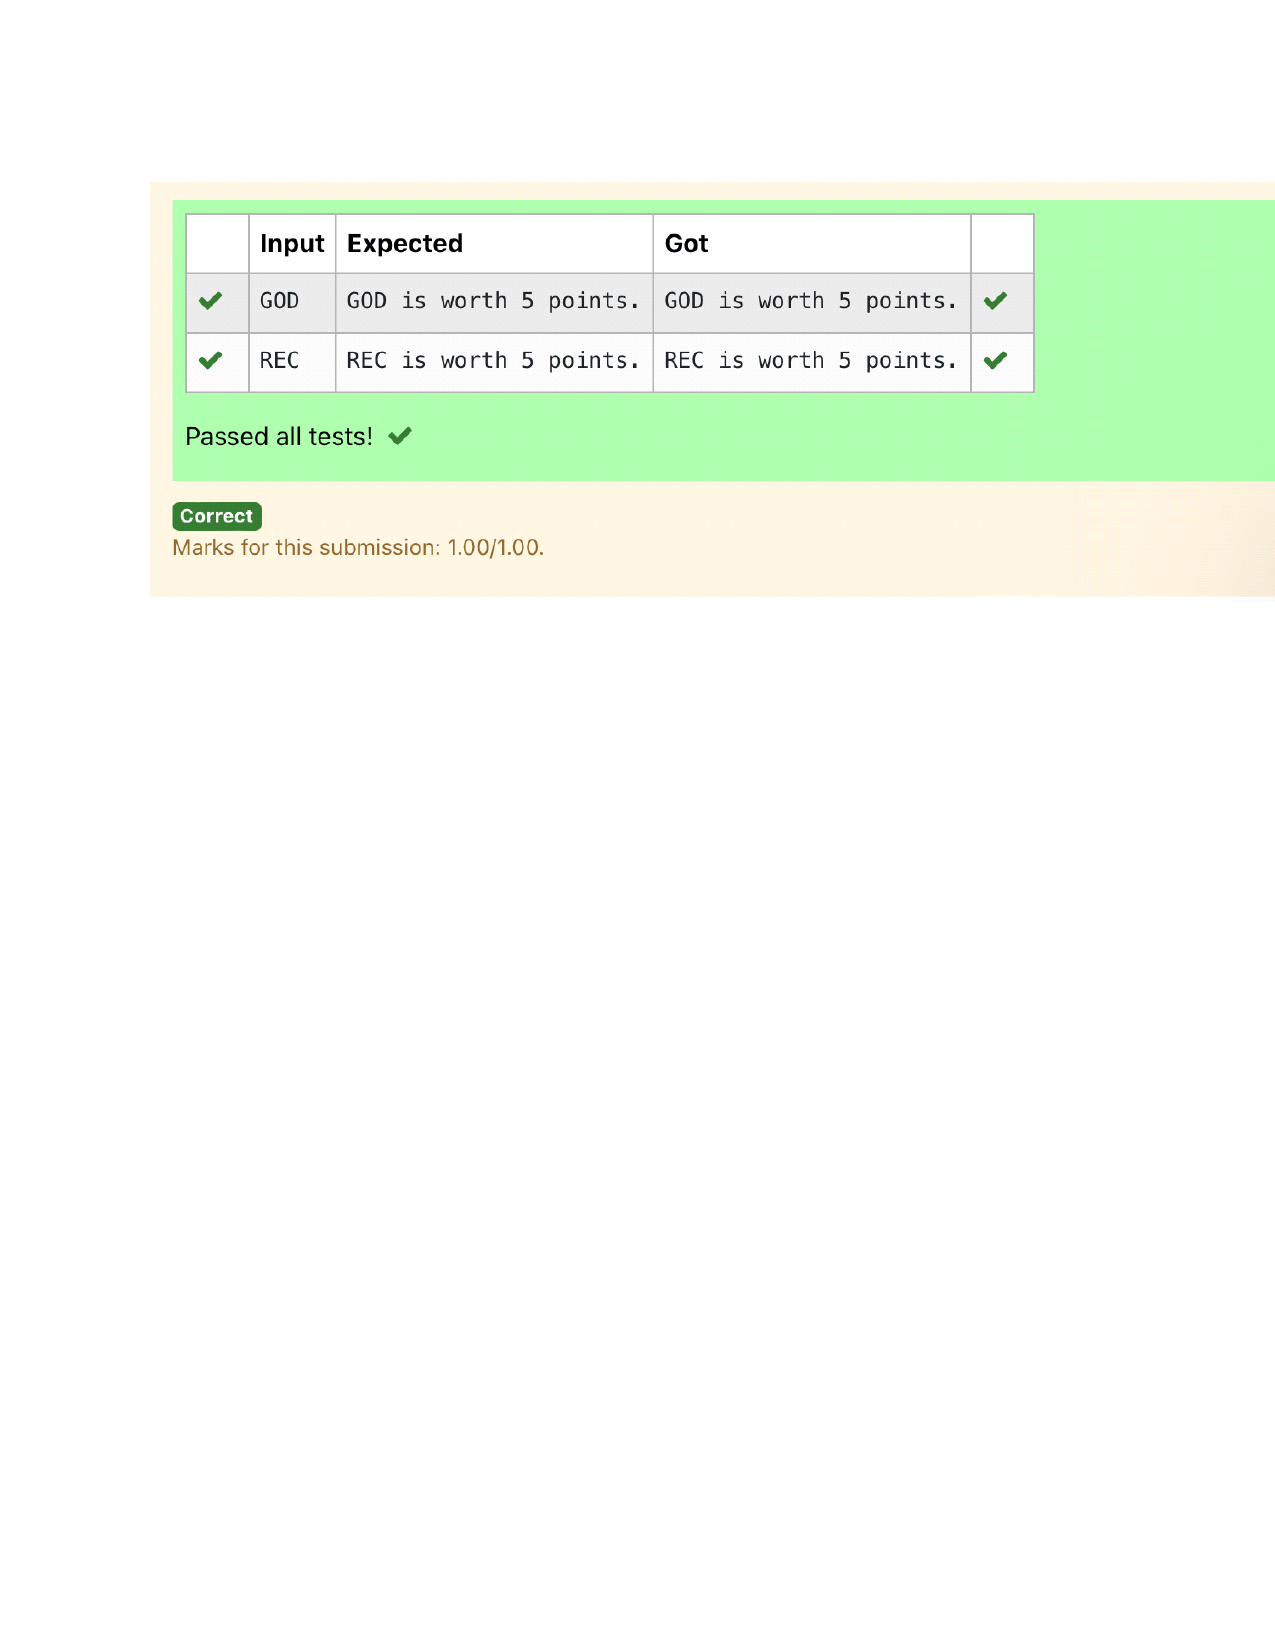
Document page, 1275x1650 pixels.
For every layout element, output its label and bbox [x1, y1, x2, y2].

picture [150, 182, 1275, 602]
